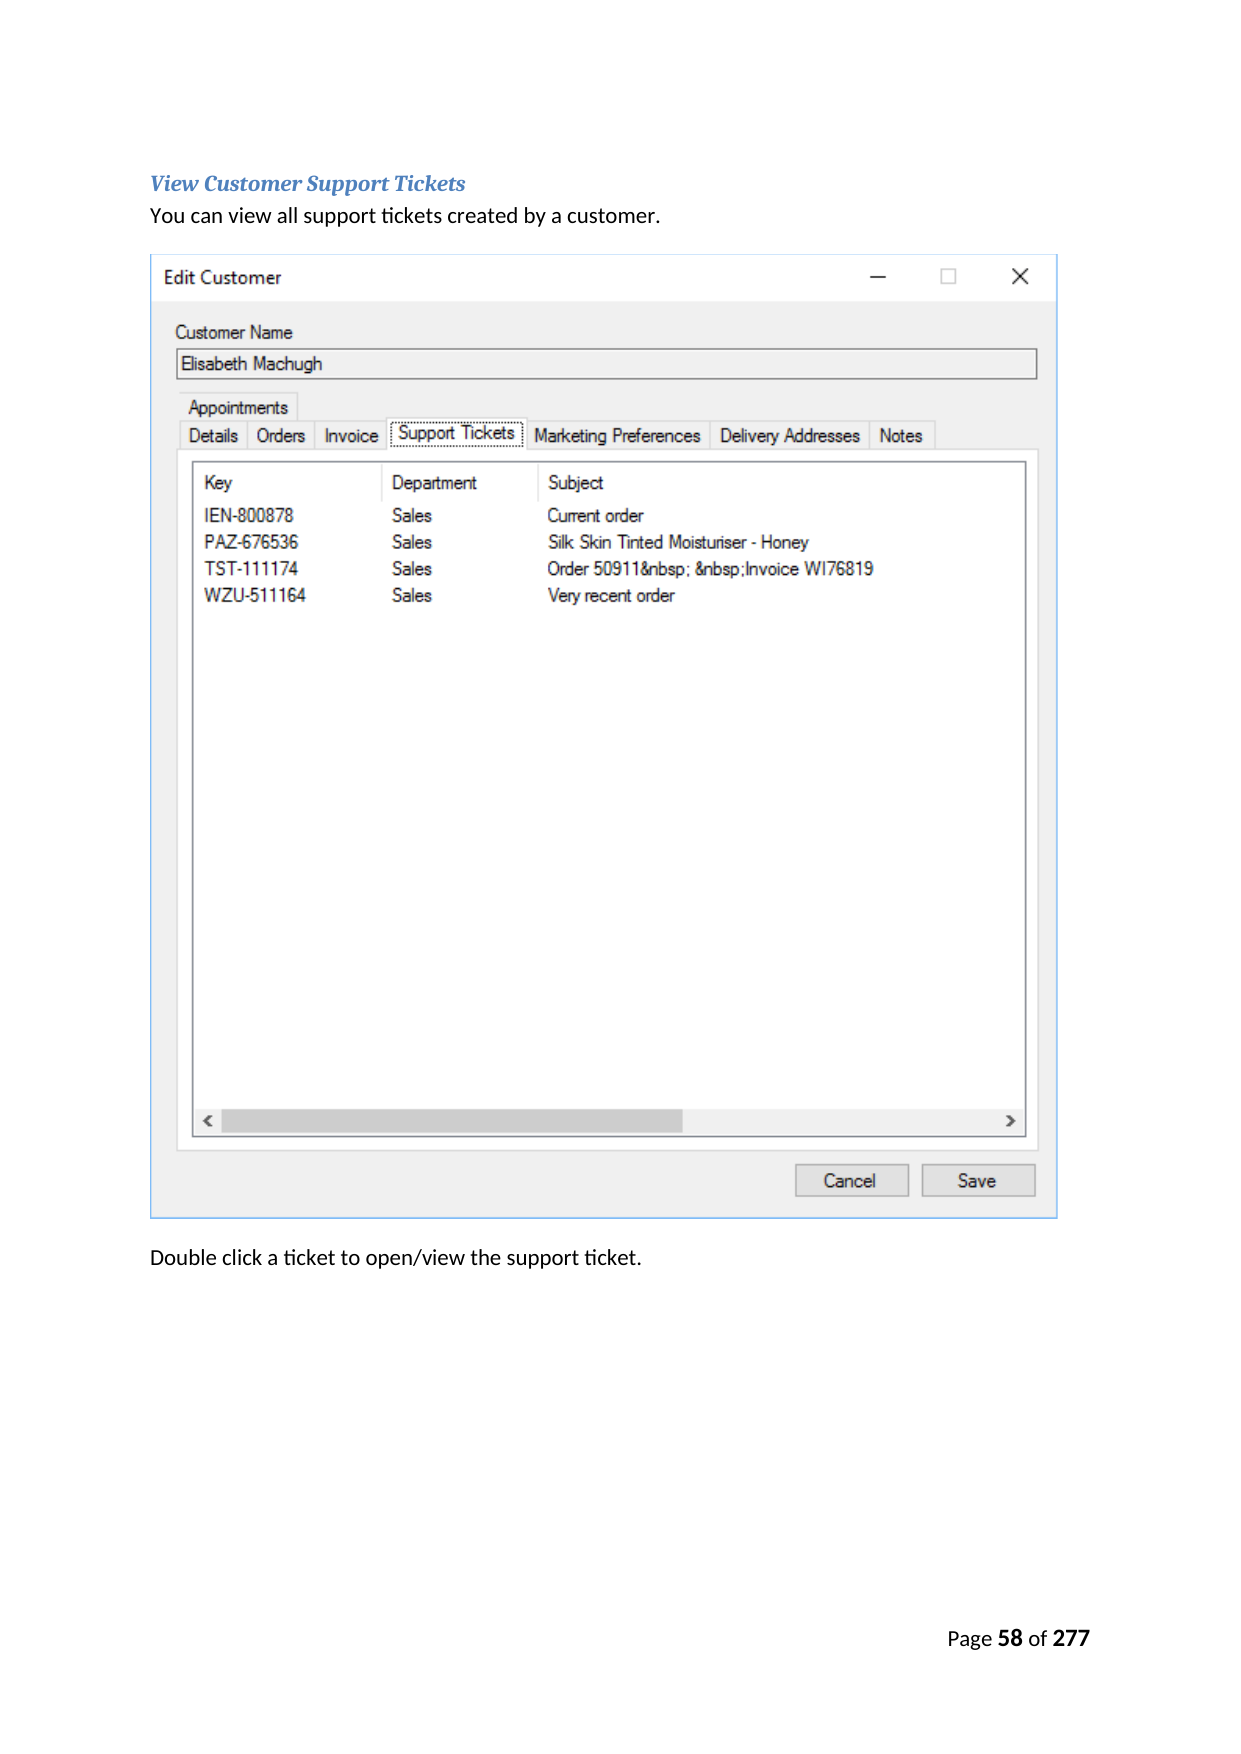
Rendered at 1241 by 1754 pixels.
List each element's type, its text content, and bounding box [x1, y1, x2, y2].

picture [150, 254, 1058, 1219]
text You can view all support tickets created by a customer. [150, 201, 1090, 229]
text Double click a ticket to open/view the support ticket. [150, 1243, 1090, 1271]
subtitle View Customer Support Tickets [150, 171, 1090, 197]
